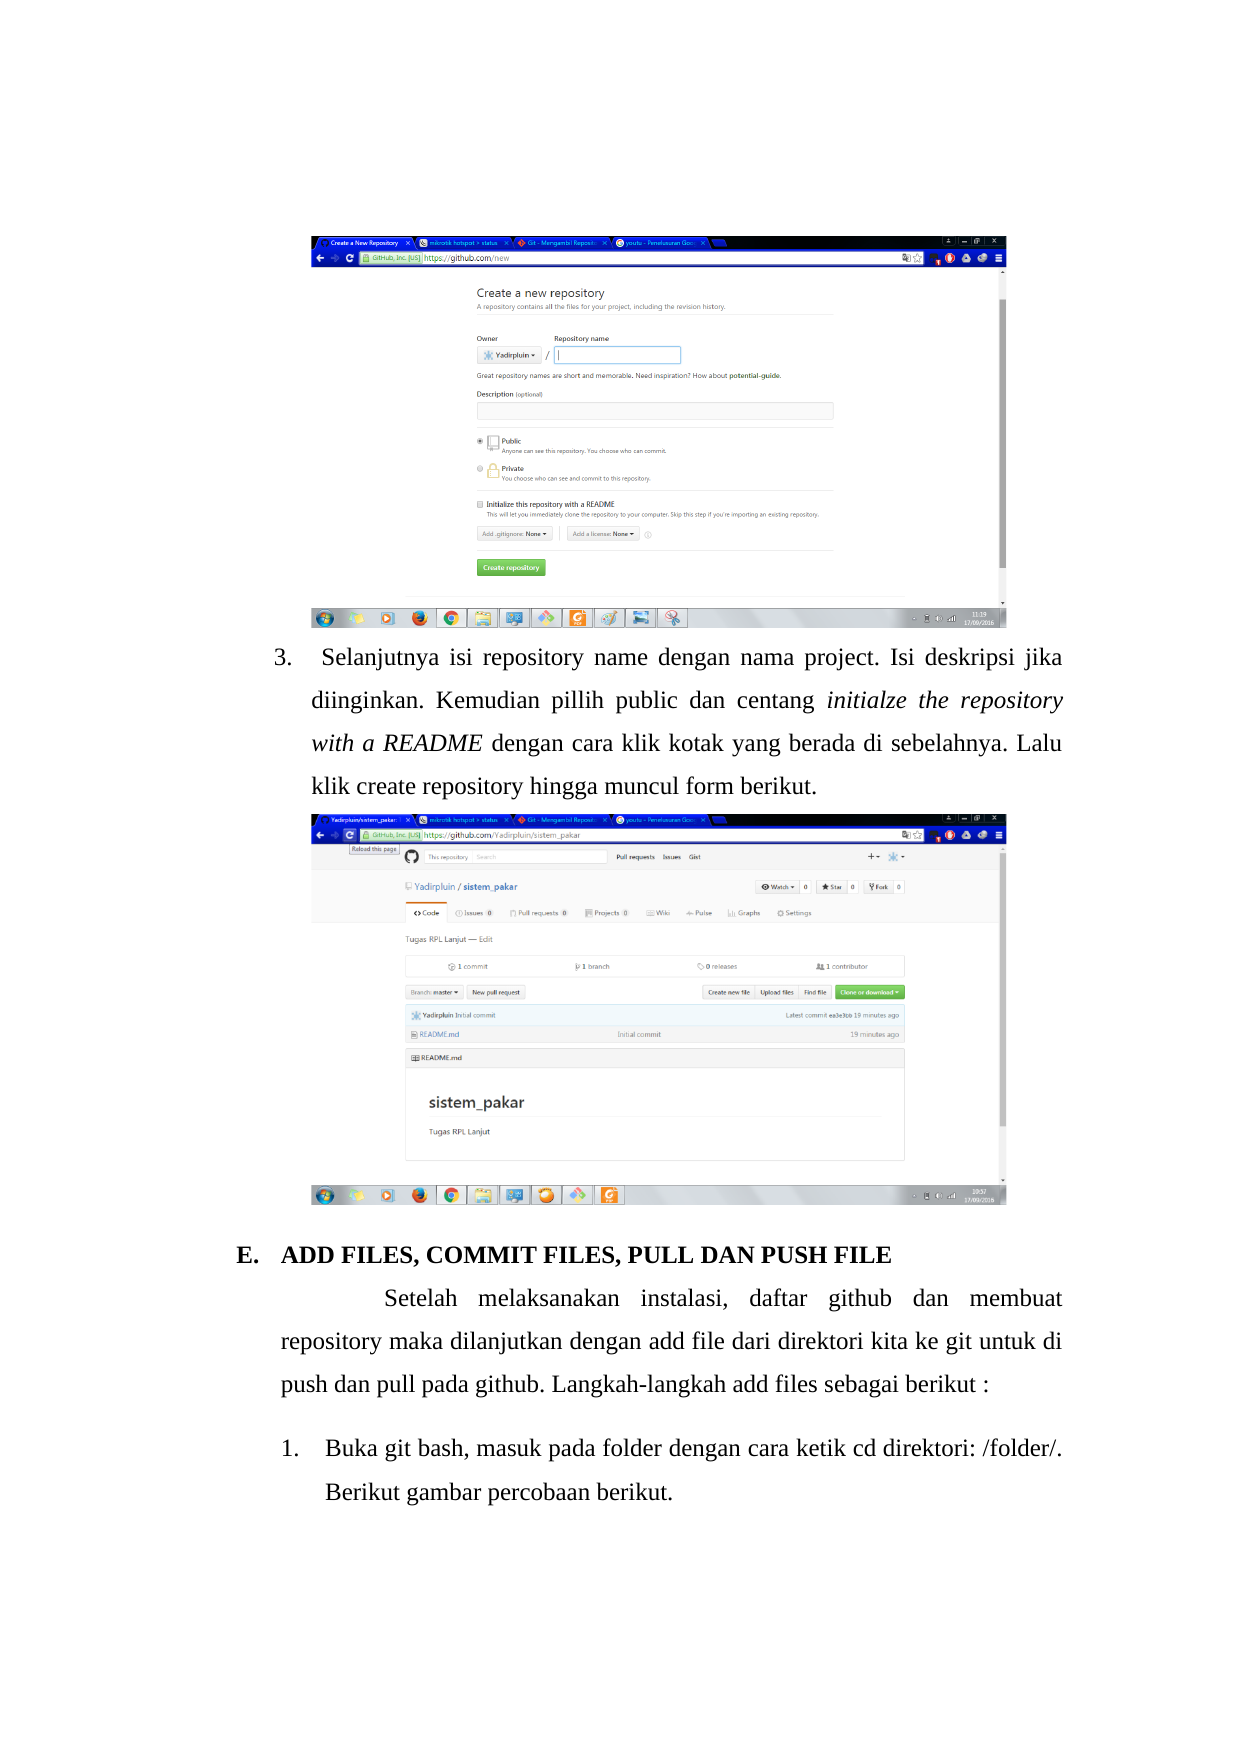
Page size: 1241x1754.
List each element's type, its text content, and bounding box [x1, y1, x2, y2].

picture [311, 814, 1007, 1205]
text Setelah melaksanakan instalasi, daftar github dan membuat repository maka dilanjutkan dengan add file dari direktori kita ke git untuk di push dan pull pada github. Langkah-langkah add files sebagai berikut : [281, 1283, 1063, 1398]
list Buka git bash, masuk pada folder dengan cara ketik cd direktori: /folder/. Berikut gambar percobaan berikut. [281, 1433, 1063, 1505]
picture [311, 236, 1007, 628]
list Selanjutnya isi repository name dengan nama project. Isi deskripsi jika diinginkan. Kemudian pillih public dan centang initialze the repository with a README dengan cara klik kotak yang berada di sebelahnya. Lalu klik create repository hingga muncul form berikut. [274, 642, 1063, 800]
subtitle ADD FILES, COMMIT FILES, PULL DAN PUSH FILE [236, 1240, 1063, 1269]
